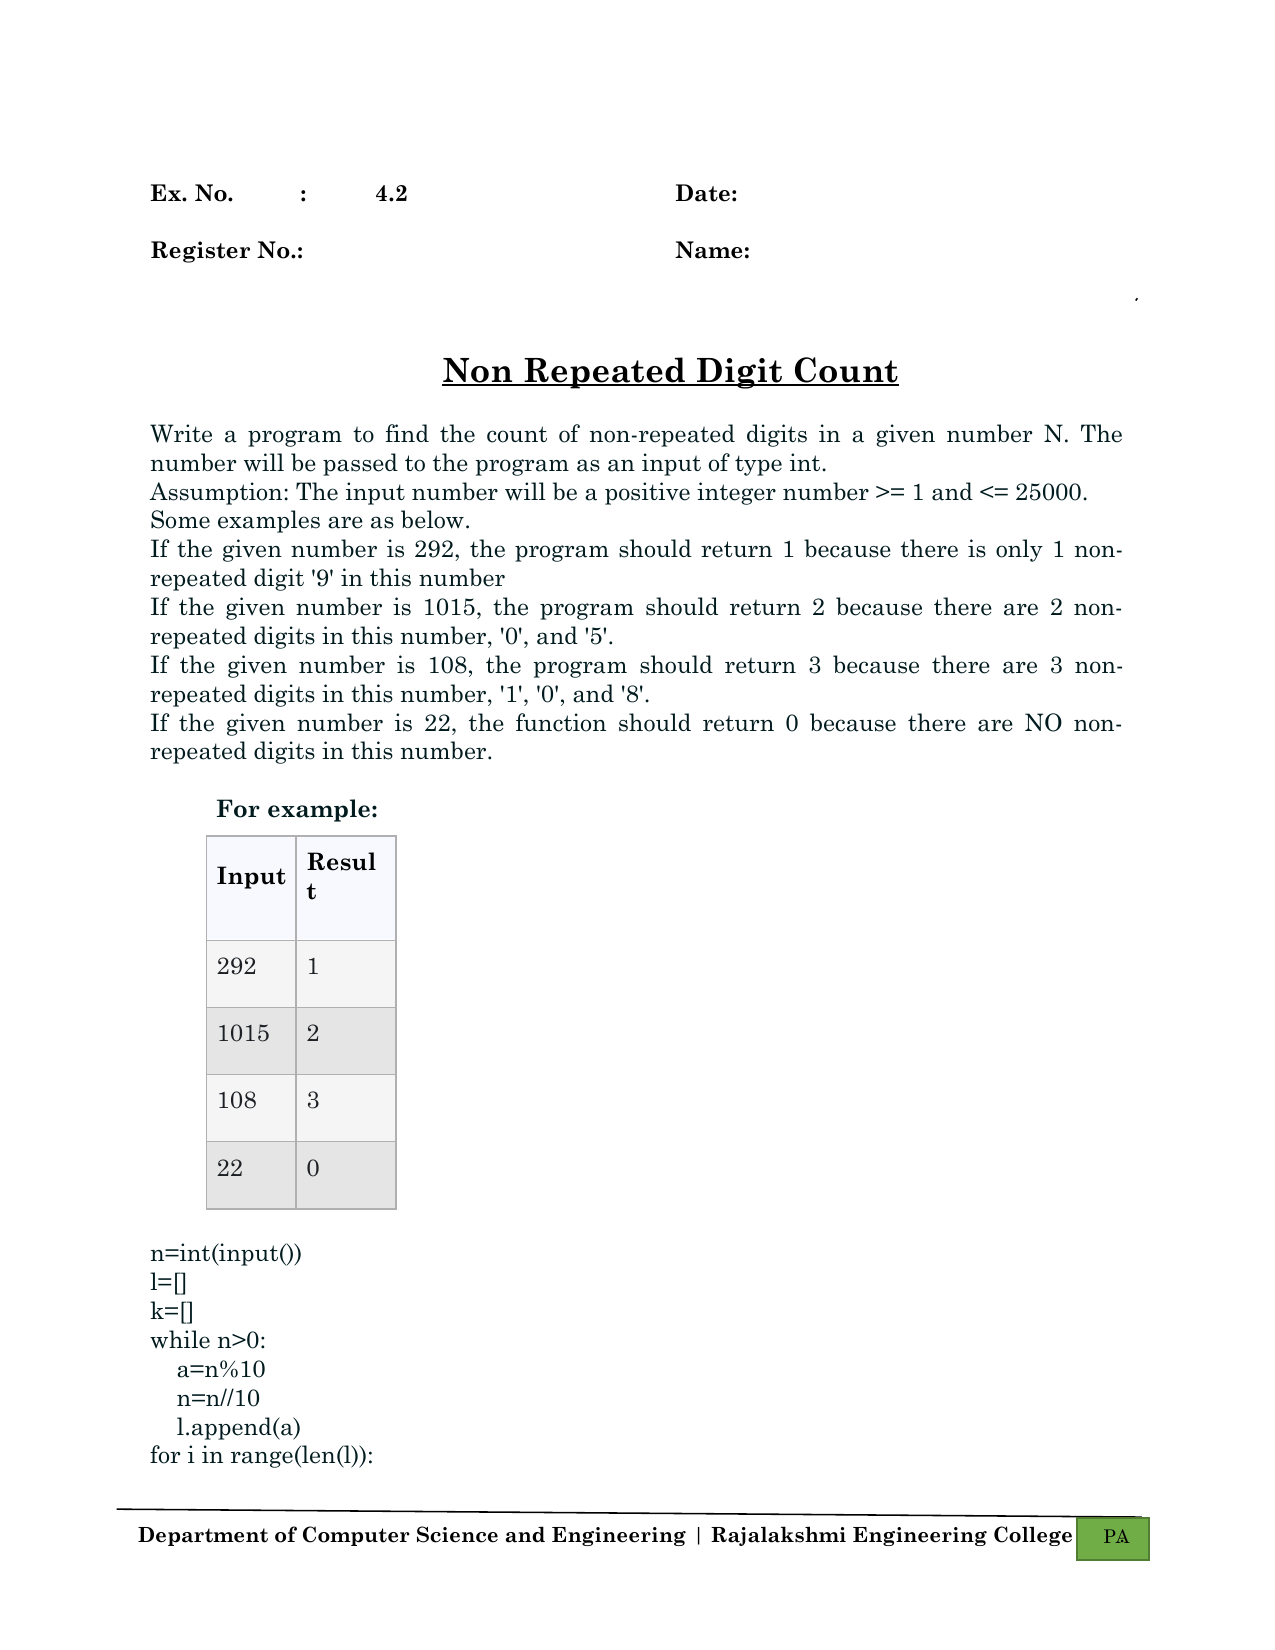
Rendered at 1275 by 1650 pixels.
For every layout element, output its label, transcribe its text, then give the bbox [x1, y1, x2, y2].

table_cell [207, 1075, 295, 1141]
text for i in range(len(l)): [150, 1440, 1125, 1469]
text k=[] [150, 1296, 1125, 1325]
text Non Repeated Digit Count [216, 349, 1125, 389]
text l=[] [150, 1267, 1125, 1296]
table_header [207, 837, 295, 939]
text If the given number is 1015, the program should return 2 because there are 2 non-repeated digits in this number, '0', and '5'. [150, 592, 1125, 649]
text Register No.: Name: [150, 236, 1125, 263]
text while n>0: [150, 1325, 1125, 1354]
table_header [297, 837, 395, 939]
text l.append(a) [150, 1411, 1125, 1440]
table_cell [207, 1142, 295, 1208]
text If the given number is 22, the function should return 0 because there are NO non-repeated digits in this number. [150, 707, 1125, 765]
text Some examples are as below. [150, 505, 1125, 534]
text n=int(input()) [150, 1209, 1125, 1267]
text Assumption: The input number will be a positive integer number >= 1 and <= 25000. [150, 476, 1125, 505]
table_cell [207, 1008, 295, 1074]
text a=n%10 [150, 1354, 1125, 1382]
text n=n//10 [150, 1382, 1125, 1411]
text If the given number is 108, the program should return 3 because there are 3 non-repeated digits in this number, '1', '0', and '8'. [150, 649, 1125, 707]
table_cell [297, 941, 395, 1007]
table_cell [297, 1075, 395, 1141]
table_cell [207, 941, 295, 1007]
text For example: [216, 794, 1125, 823]
text Ex. No. : 4.2 Date: [150, 179, 1125, 207]
text If the given number is 292, the program should return 1 because there is only 1 non-repeated digit '9' in this number [150, 534, 1125, 592]
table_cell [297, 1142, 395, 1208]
text Write a program to find the count of non-repeated digits in a given number N. The number will be passed to the program as an input of type int. [150, 419, 1125, 476]
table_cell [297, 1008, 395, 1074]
